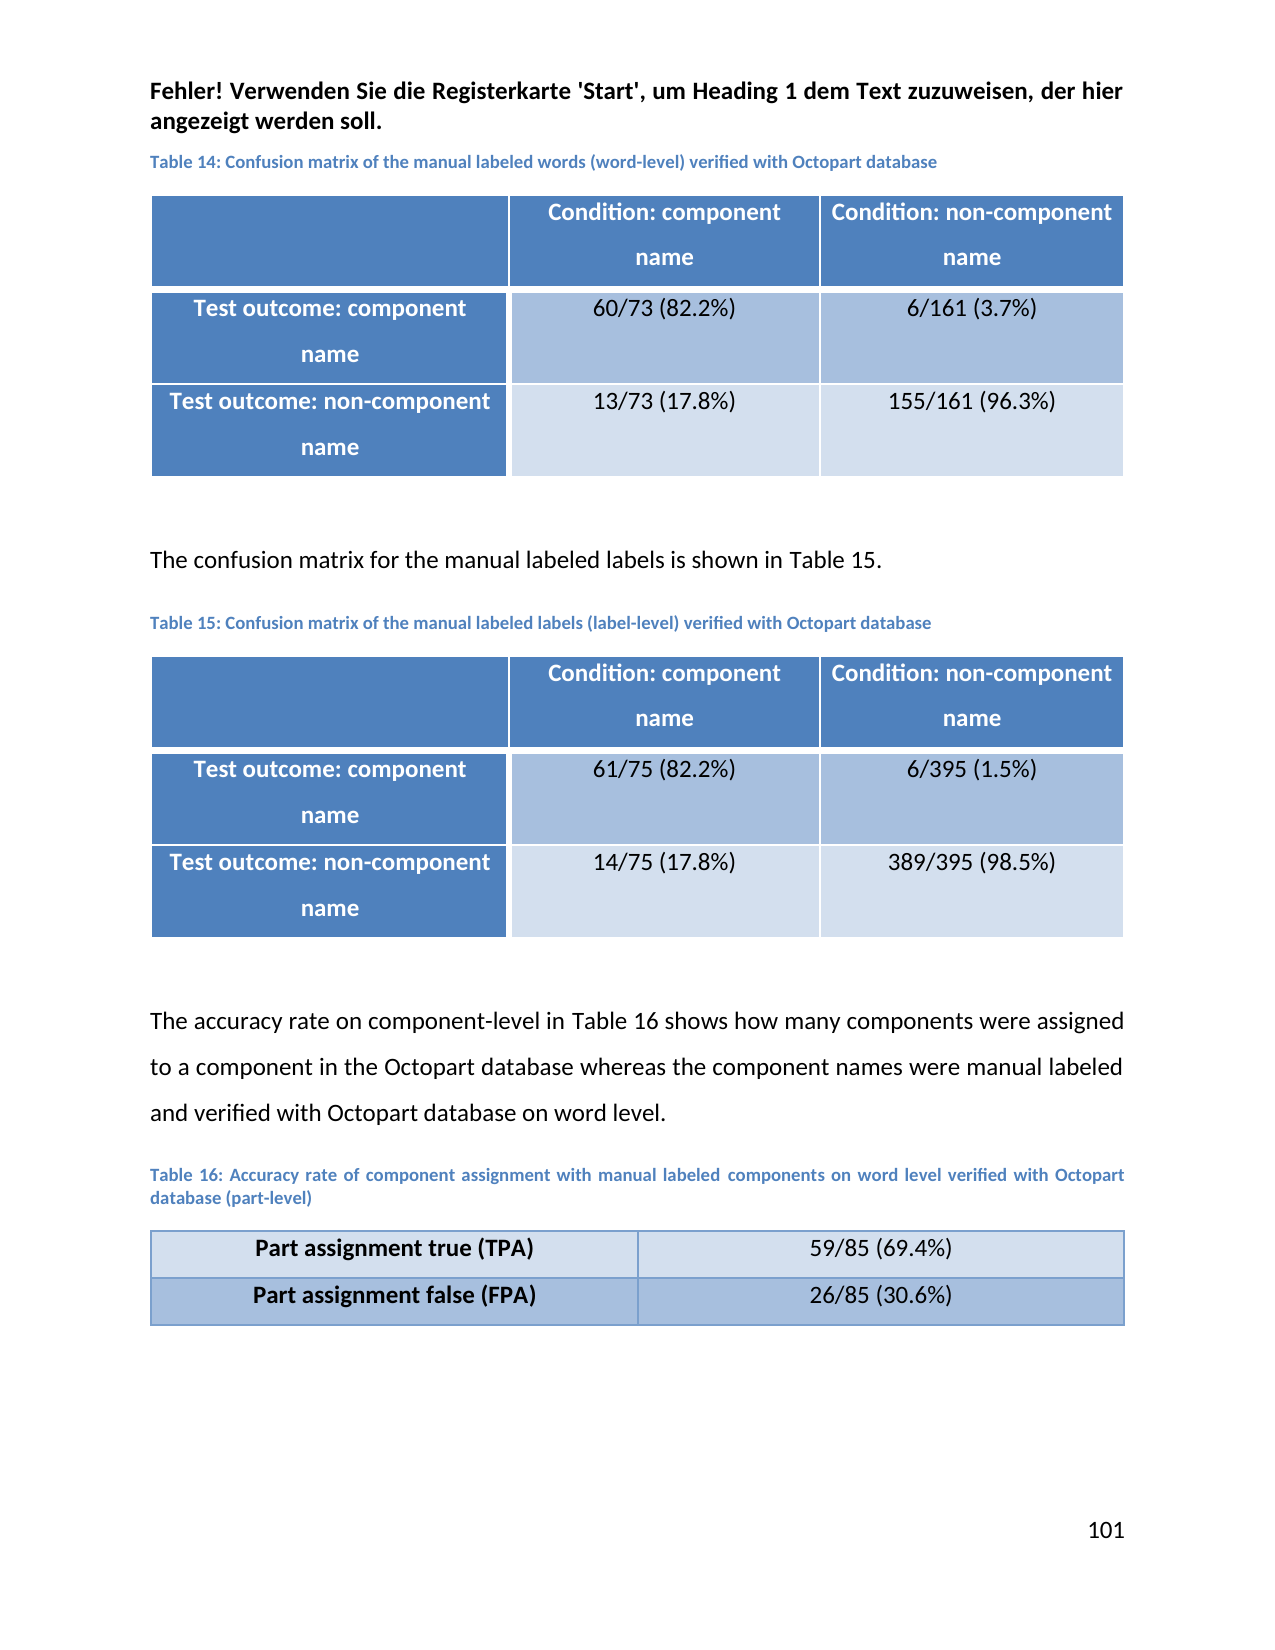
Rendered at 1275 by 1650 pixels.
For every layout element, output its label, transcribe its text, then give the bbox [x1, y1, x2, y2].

table_header Condition: component name [510, 196, 819, 286]
table_header [152, 657, 508, 747]
table_header Condition: non-component name [821, 196, 1123, 286]
table_cell 26/85 (30.6%) [639, 1279, 1123, 1324]
table_cell 389/395 (98.5%) [821, 846, 1123, 937]
text The accuracy rate on component-level in Table 16 shows how many components were assigned to a component in the Octopart database whereas the component names were manual labeled and verified with Octopart database on word level. [150, 1005, 1125, 1127]
table_cell Part assignment false (FPA) [152, 1279, 637, 1324]
table_cell Test outcome: component name [152, 293, 506, 383]
table_header 59/85 (69.4%) [639, 1232, 1123, 1277]
table_header Condition: component name [510, 657, 819, 747]
table_header Condition: non-component name [821, 657, 1123, 747]
table_cell 155/161 (96.3%) [821, 385, 1123, 476]
table_cell 13/73 (17.8%) [512, 385, 819, 476]
table_cell 14/75 (17.8%) [512, 846, 819, 937]
table_cell Test outcome: non-component name [152, 846, 506, 937]
table_header [152, 196, 508, 286]
table_cell 6/395 (1.5%) [821, 754, 1123, 844]
table_cell Test outcome: non-component name [152, 385, 506, 476]
table_cell 60/73 (82.2%) [512, 293, 819, 383]
table_cell Test outcome: component name [152, 754, 506, 844]
table_cell 61/75 (82.2%) [512, 754, 819, 844]
text The confusion matrix for the manual labeled labels is shown in Table 15. [150, 544, 1125, 575]
table_cell 6/161 (3.7%) [821, 293, 1123, 383]
table_header Part assignment true (TPA) [152, 1232, 637, 1277]
